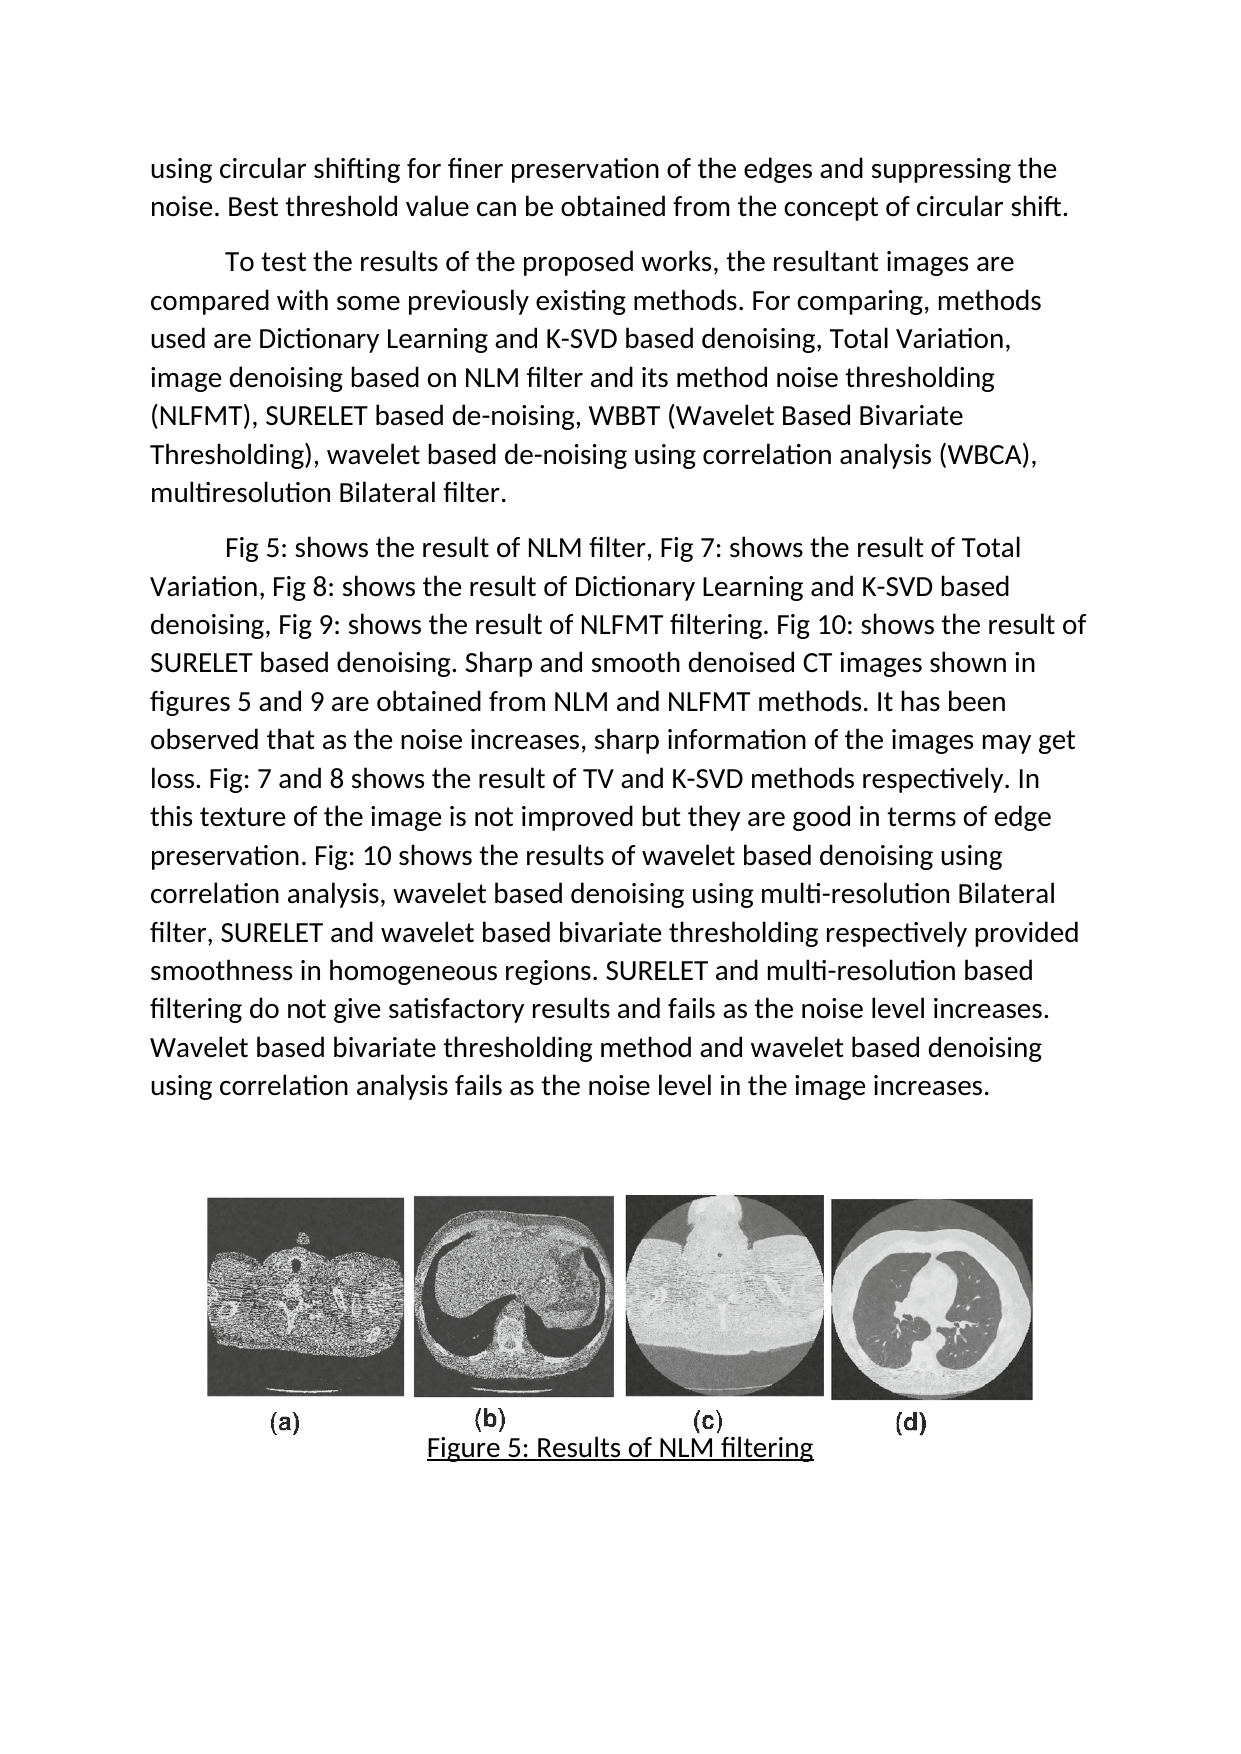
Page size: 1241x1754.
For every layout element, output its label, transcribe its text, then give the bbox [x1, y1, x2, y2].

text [150, 150, 1090, 224]
picture [207, 1195, 1034, 1429]
text Figure 5: Results of NLM filtering [150, 1429, 1090, 1465]
text Fig 5: shows the result of NLM filter, Fig 7: shows the result of Total Variation, Fig 8: shows the result of Dictionary Learning and K-SVD based denoising, Fig 9: shows the result of NLFMT filtering. Fig 10: shows the result of SURELET based denoising. Sharp and smooth denoised CT images shown in figures 5 and 9 are obtained from NLM and NLFMT methods. It has been observed that as the noise increases, sharp information of the images may get loss. Fig: 7 and 8 shows the result of TV and K-SVD methods respectively. In this texture of the image is not improved but they are good in terms of edge preservation. Fig: 10 shows the results of wavelet based denoising using correlation analysis, wavelet based denoising using multi-resolution Bilateral filter, SURELET and wavelet based bivariate thresholding respectively provided smoothness in homogeneous regions. SURELET and multi-resolution based filtering do not give satisfactory results and fails as the noise level increases. Wavelet based bivariate thresholding method and wavelet based denoising using correlation analysis fails as the noise level in the image increases. [150, 529, 1090, 1103]
text To test the results of the proposed works, the resultant images are compared with some previously existing methods. For comparing, methods used are Dictionary Learning and K-SVD based denoising, Total Variation, image denoising based on NLM filter and its method noise thresholding (NLFMT), SURELET based de-noising, WBBT (Wavelet Based Bivariate Thresholding), wavelet based de-noising using correlation analysis (WBCA), multiresolution Bilateral filter. [150, 243, 1090, 510]
